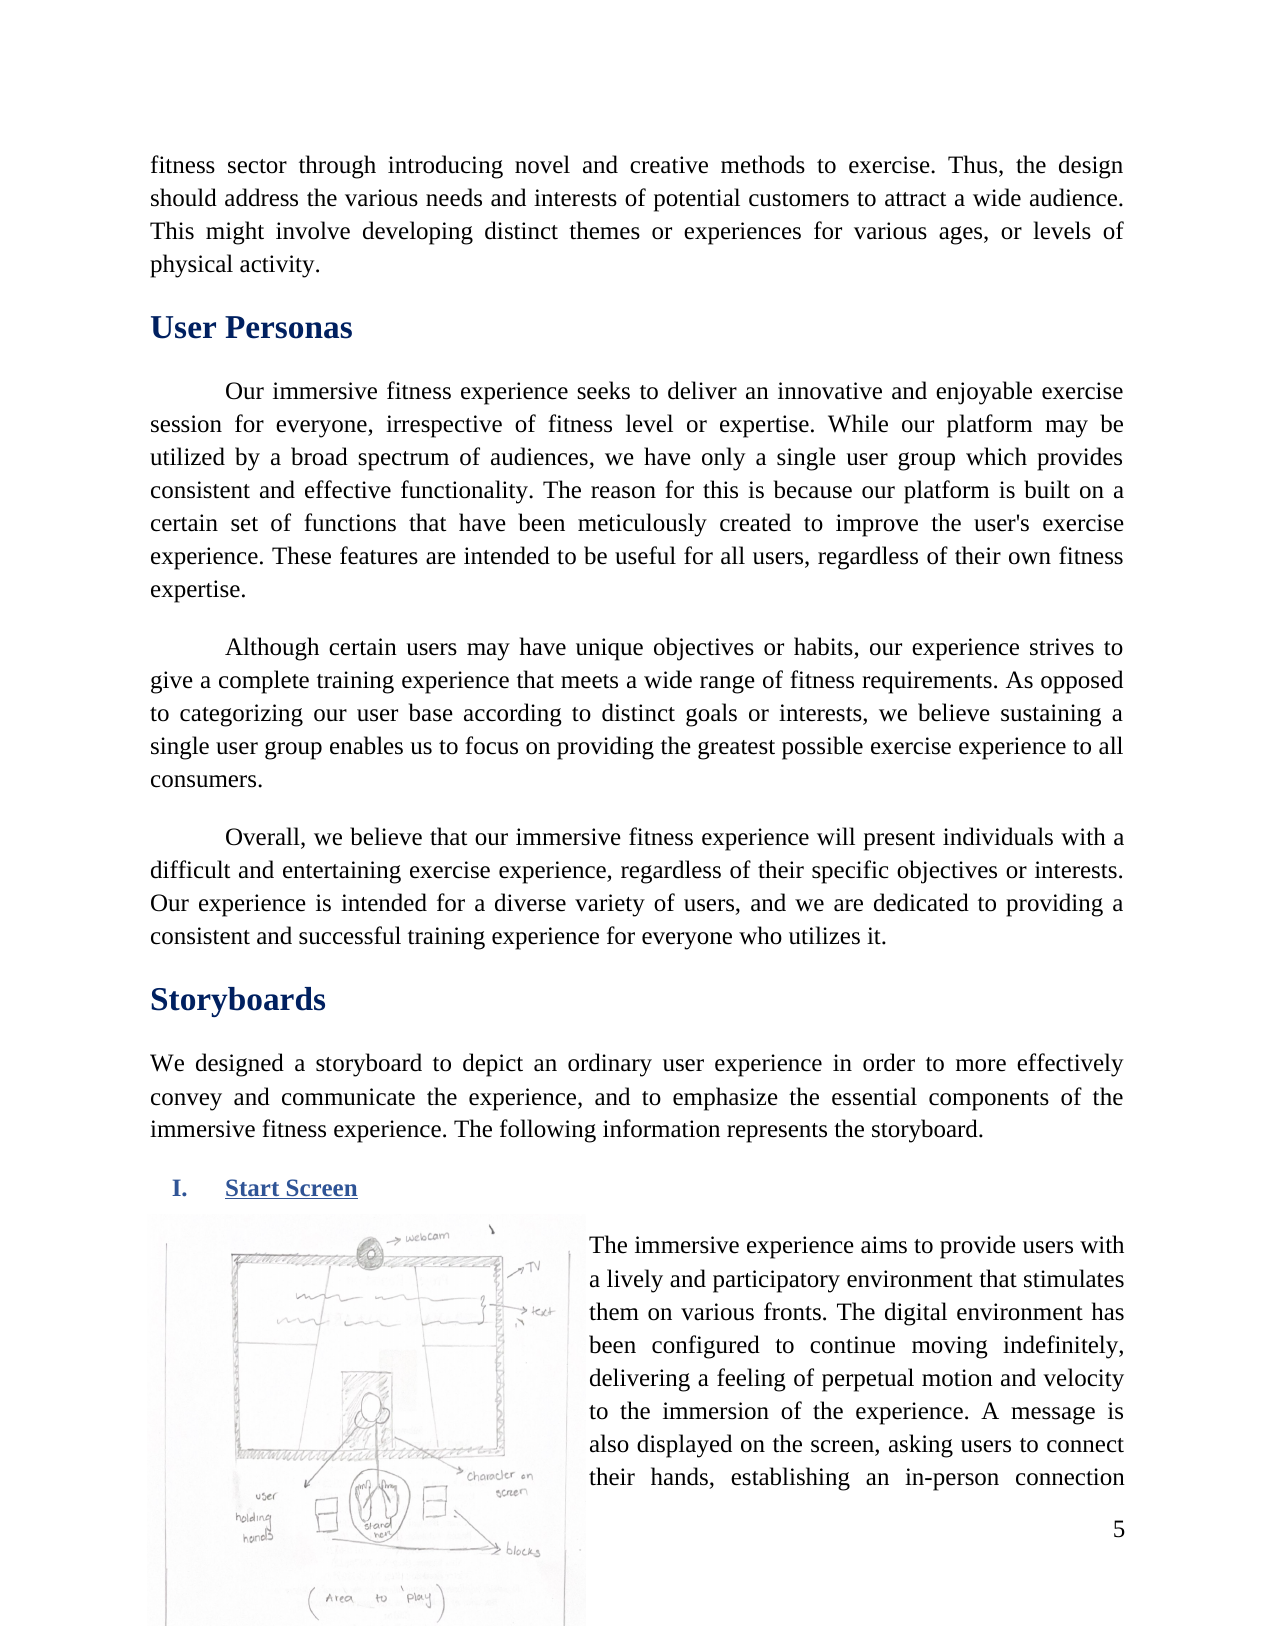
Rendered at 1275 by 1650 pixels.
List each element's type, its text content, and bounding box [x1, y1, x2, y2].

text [150, 150, 1125, 278]
text Our immersive fitness experience seeks to deliver an innovative and enjoyable exercise session for everyone, irrespective of fitness level or expertise. While our platform may be utilized by a broad spectrum of audiences, we have only a single user group which provides consistent and effective functionality. The reason for this is because our platform is built on a certain set of functions that have been meticulously created to improve the user's exercise experience. These features are intended to be useful for all users, regardless of their own fitness expertise. [150, 376, 1125, 603]
text Although certain users may have unique objectives or habits, our experience strives to give a complete training experience that meets a wide range of fitness requirements. As opposed to categorizing our user base according to distinct goals or interests, we believe sustaining a single user group enables us to focus on providing the greatest possible exercise experience to all consumers. [150, 632, 1125, 793]
picture [146, 1214, 586, 1626]
text We designed a storyboard to depict an ordinary user experience in order to more effectively convey and communicate the experience, and to emphasize the essential components of the immersive fitness experience. The following information represents the storyboard. [150, 1048, 1125, 1143]
text Overall, we believe that our immersive fitness experience will present individuals with a difficult and entertaining exercise experience, regardless of their specific objectives or interests. Our experience is intended for a diverse variety of users, and we are dedicated to providing a consistent and successful training experience for everyone who utilizes it. [150, 822, 1125, 950]
